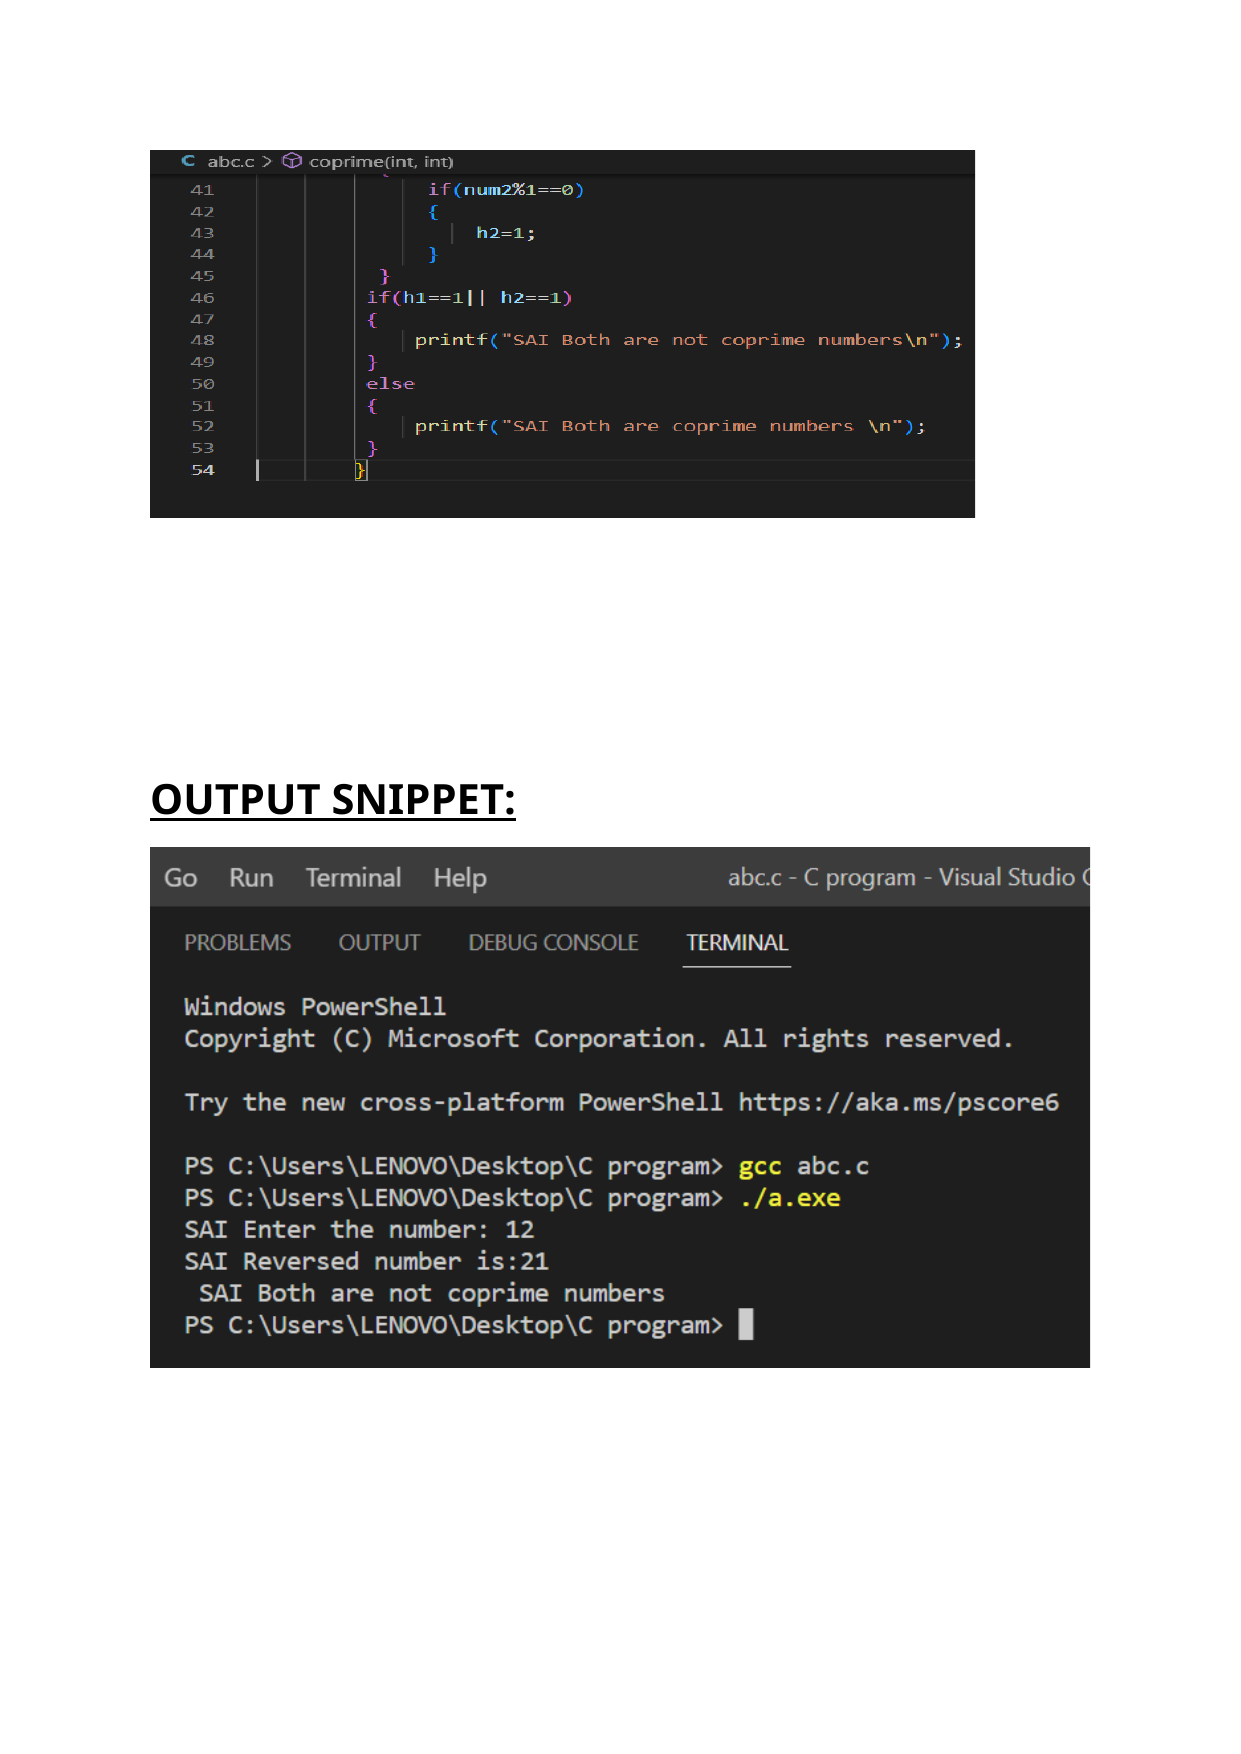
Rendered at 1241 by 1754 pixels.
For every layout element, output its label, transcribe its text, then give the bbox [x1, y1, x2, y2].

text OUTPUT SNIPPET: [150, 770, 1090, 827]
picture [150, 150, 976, 518]
picture [150, 847, 1091, 1368]
